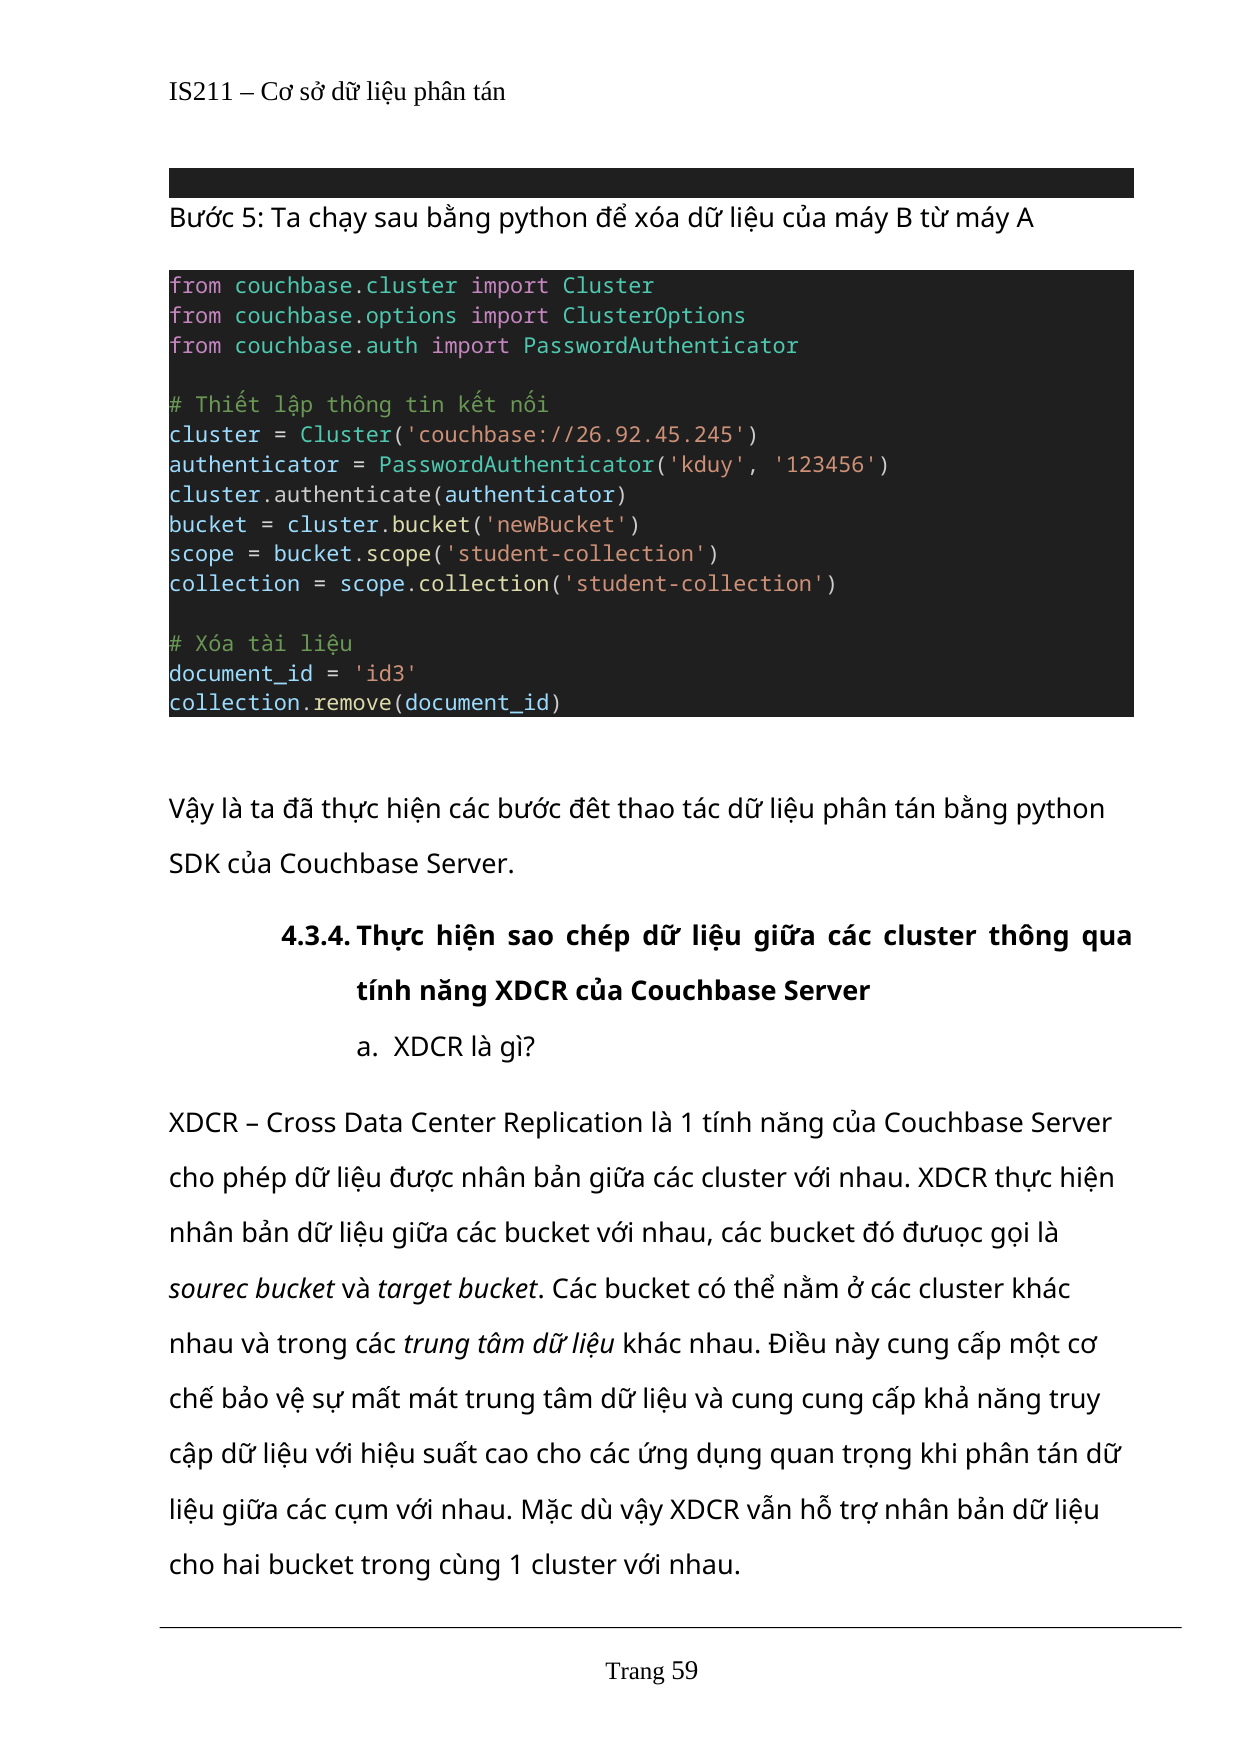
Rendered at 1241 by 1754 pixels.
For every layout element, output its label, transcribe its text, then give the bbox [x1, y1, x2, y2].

text document_id = 'id3' [169, 657, 1134, 687]
text cluster.authenticate(authenticator) [169, 479, 1134, 508]
text collection = scope.collection('student-collection') [169, 568, 1134, 598]
text # Thiết lập thông tin kết nối [169, 389, 1134, 419]
text authenticator = PasswordAuthenticator('kduy', '123456') [169, 449, 1134, 479]
text Thực hiện sao chép dữ liệu giữa các cluster thông qua tính năng XDCR của Couchbase Server [281, 916, 1134, 1008]
text Bước 5: Ta chạy sau bằng python để xóa dữ liệu của máy B từ máy A [169, 198, 1134, 235]
text XDCR – Cross Data Center Replication là 1 tính năng của Couchbase Server cho phép dữ liệu được nhân bản giữa các cluster với nhau. XDCR thực hiện nhân bản dữ liệu giữa các bucket với nhau, các bucket đó đưuọc gọi là sourec bucket và target bucket. Các bucket có thể nằm ở các cluster khác nhau và trong các trung tâm dữ liệu khác nhau. Điều này cung cấp một cơ chế bảo vệ sự mất mát trung tâm dữ liệu và cung cung cấp khả năng truy cập dữ liệu với hiệu suất cao cho các ứng dụng quan trọng khi phân tán dữ liệu giữa các cụm với nhau. Mặc dù vậy XDCR vẫn hỗ trợ nhân bản dữ liệu cho hai bucket trong cùng 1 cluster với nhau. [169, 1103, 1134, 1582]
list XDCR là gì? [356, 1027, 1134, 1064]
text # Xóa tài liệu [169, 628, 1134, 657]
text scope = bucket.scope('student-collection') [169, 538, 1134, 568]
text from couchbase.cluster import Cluster [169, 270, 1134, 300]
text cluster = Cluster('couchbase://26.92.45.245') [169, 419, 1134, 449]
text collection.remove(document_id) [169, 687, 1134, 717]
text from couchbase.auth import PasswordAuthenticator [169, 330, 1134, 359]
text from couchbase.options import ClusterOptions [169, 300, 1134, 330]
text bucket = cluster.bucket('newBucket') [169, 508, 1134, 538]
text Vậy là ta đã thực hiện các bước đêt thao tác dữ liệu phân tán bằng python SDK của Couchbase Server. [169, 789, 1134, 881]
